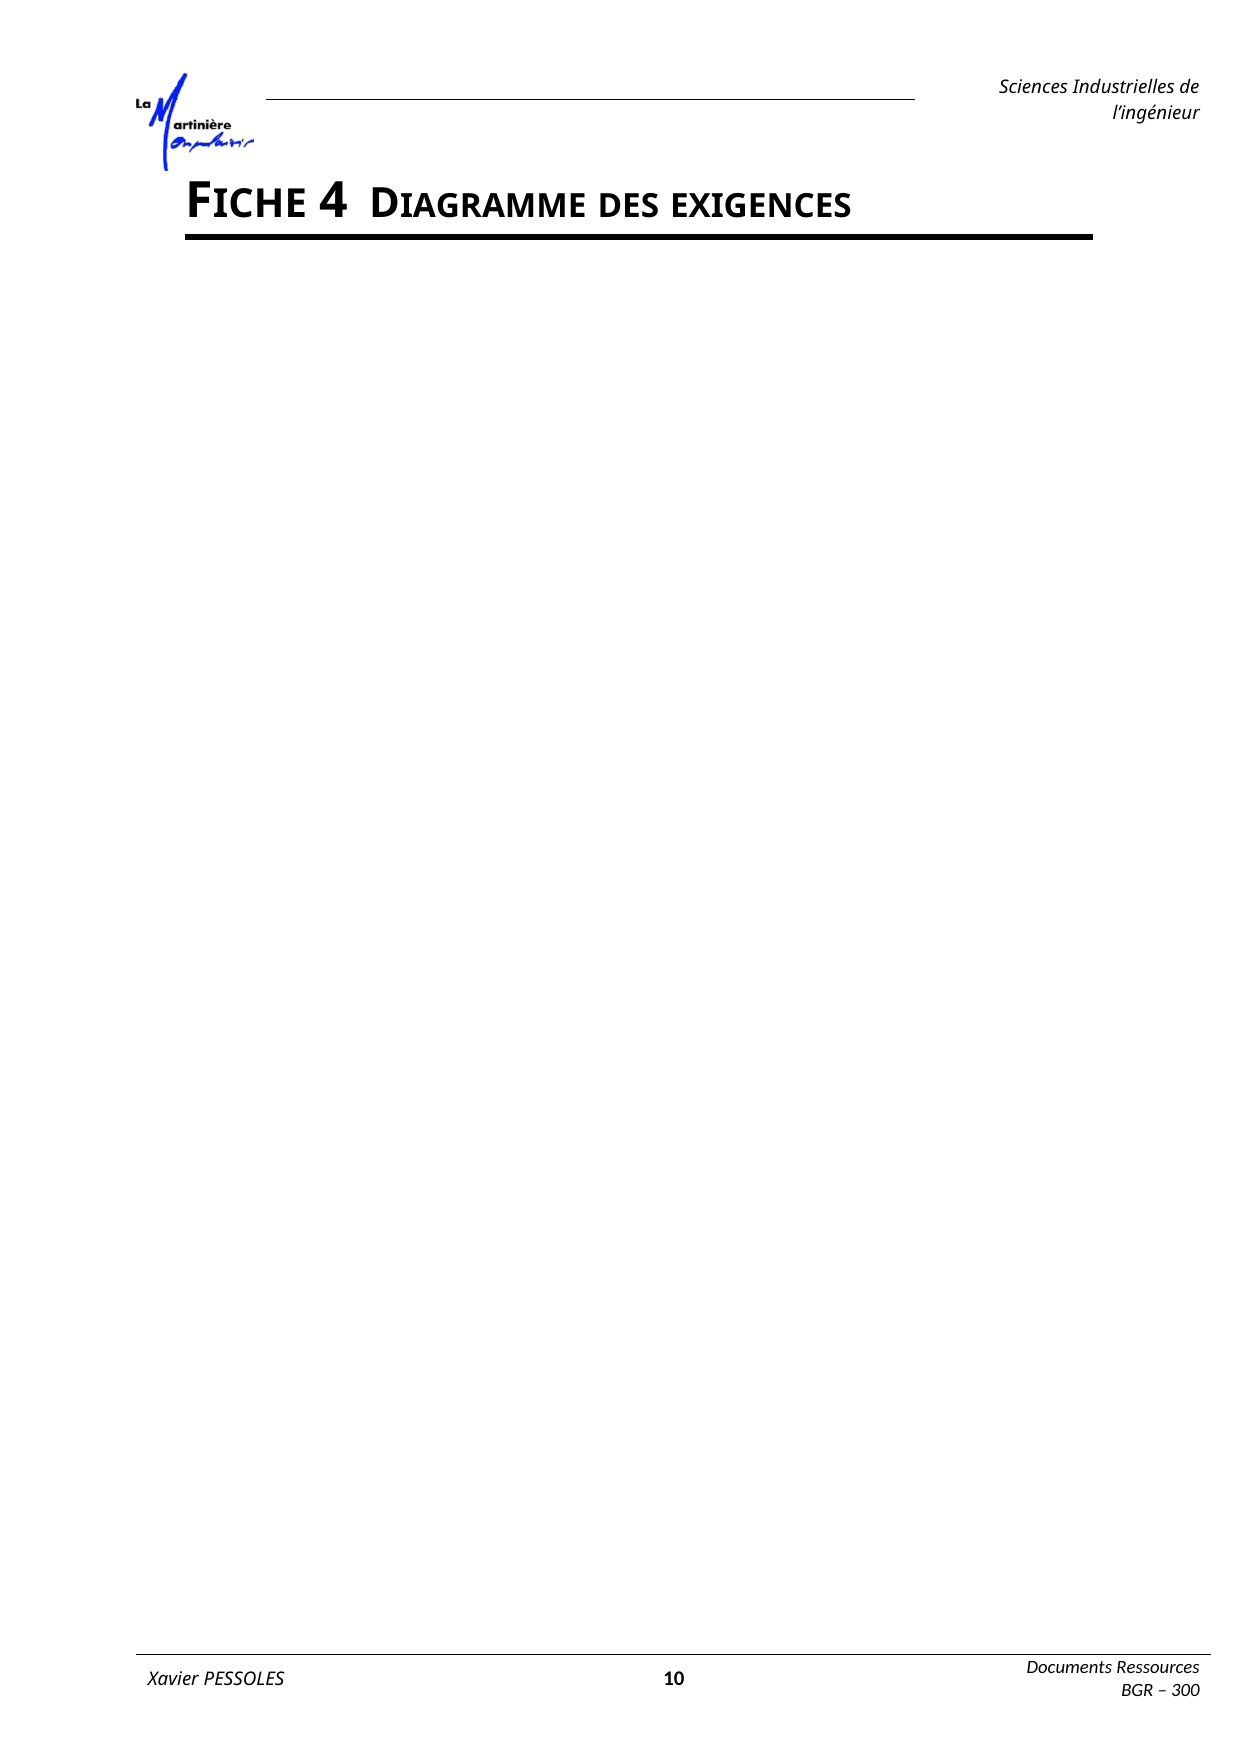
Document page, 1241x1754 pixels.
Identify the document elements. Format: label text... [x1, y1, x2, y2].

picture [136, 73, 254, 171]
subtitle Diagramme des exigences [185, 163, 1093, 234]
